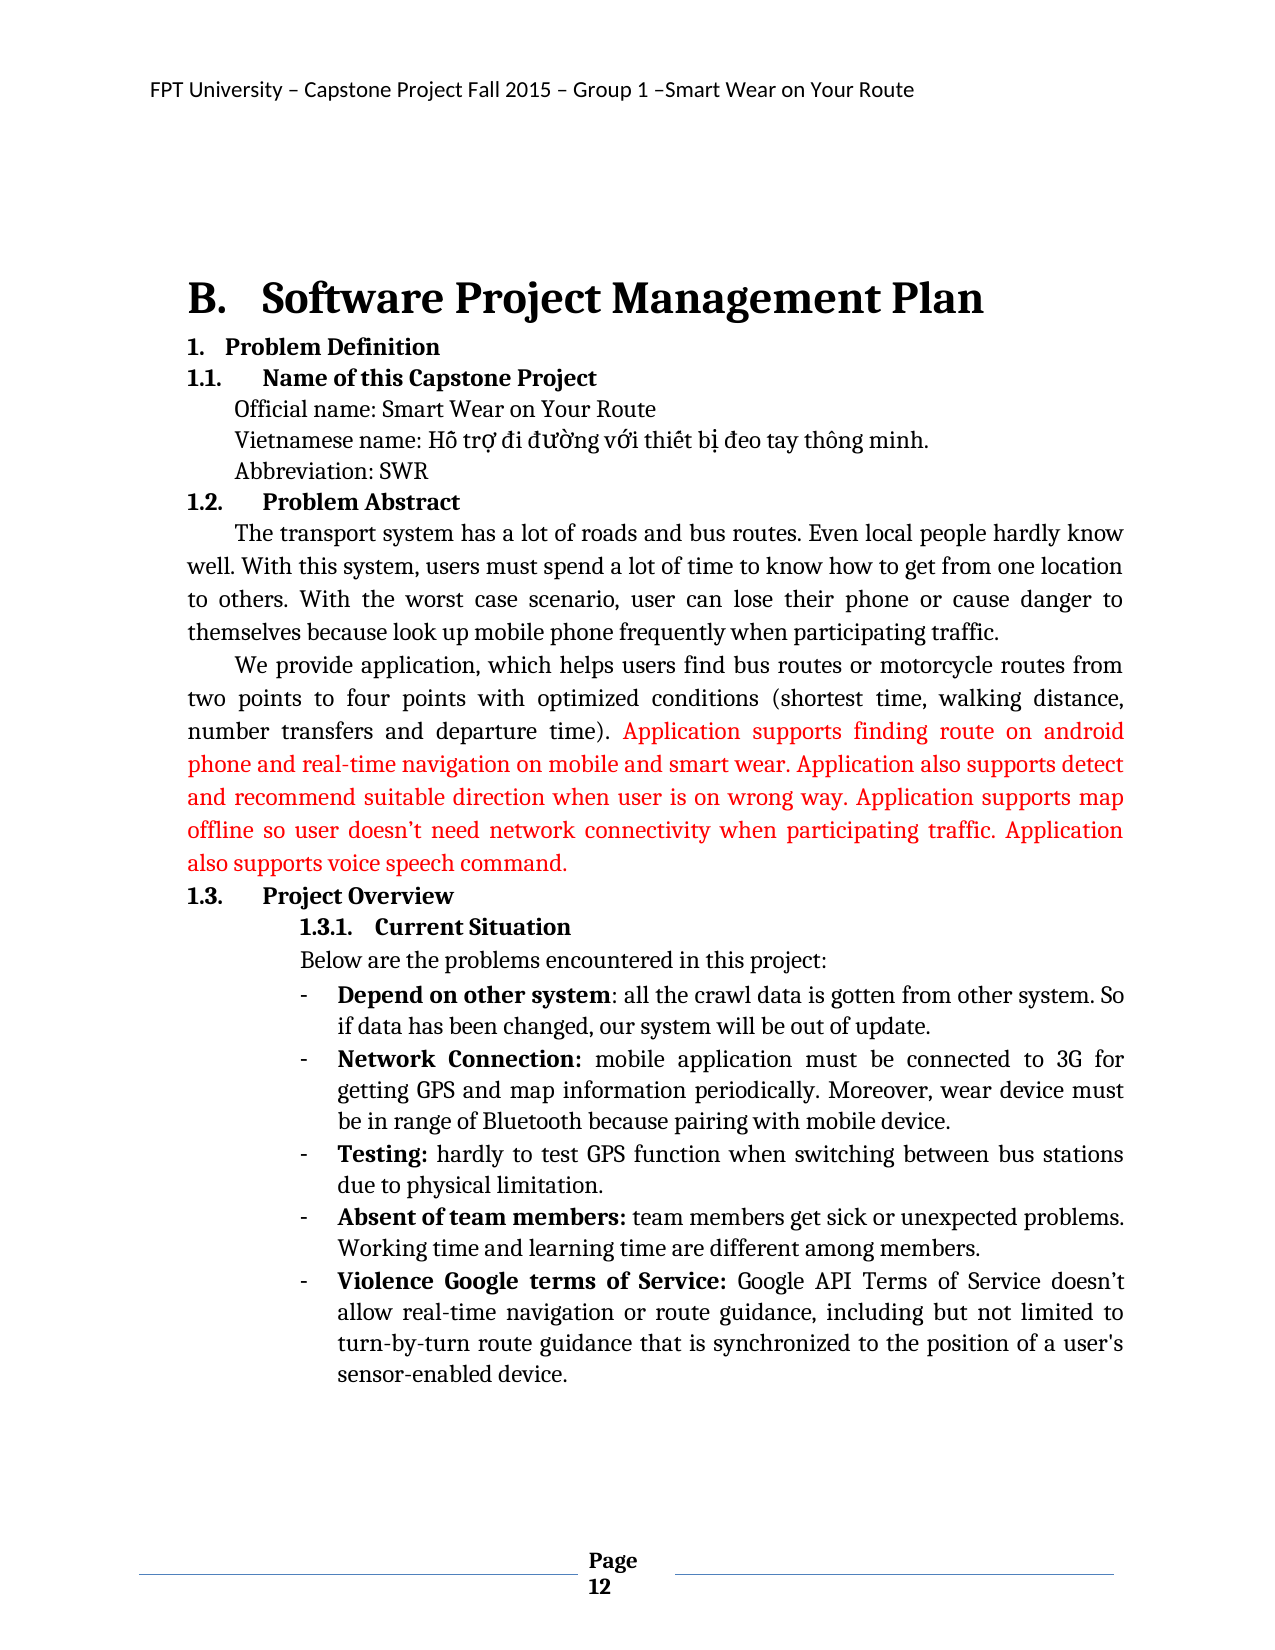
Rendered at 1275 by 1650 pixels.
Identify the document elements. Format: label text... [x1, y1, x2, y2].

subtitle Problem Abstract [187, 488, 1125, 516]
subtitle Problem Definition [187, 332, 1125, 361]
subtitle Name of this Capstone Project [187, 363, 1125, 392]
text The transport system has a lot of roads and bus routes. Even local people hardly know well. With this system, users must spend a lot of time to know how to get from one location to others. With the worst case scenario, user can lose their phone or cause danger to themselves because look up mobile phone frequently when participating traffic. [187, 519, 1125, 646]
list Abbreviation: SWR [234, 457, 1125, 485]
text Below are the problems encountered in this project: [225, 946, 1125, 975]
list Depend on other system: all the crawl data is gotten from other system. So if data has been changed, our system will be out of update. [300, 979, 1125, 1041]
list Absent of team members: team members get sick or unexpected problems. Working time and learning time are different among members. [300, 1202, 1125, 1263]
list Official name: Smart Wear on Your Route [234, 394, 1125, 423]
subtitle Current Situation [300, 913, 1125, 942]
list Vietnamese name: Hỗ trợ đi đường với thiết bị đeo tay thông minh. [234, 426, 1125, 454]
list Network Connection: mobile application must be connected to 3G for getting GPS and map information periodically. Moreover, wear device must be in range of Bluetooth because pairing with mobile device. [300, 1043, 1125, 1135]
text We provide application, which helps users find bus routes or motorcycle routes from two points to four points with optimized conditions (shortest time, walking distance, number transfers and departure time). Application supports finding route on android phone and real-time navigation on mobile and smart wear. Application also supports detect and recommend suitable direction when user is on wrong way. Application supports map offline so user doesn’t need network connectivity when participating traffic. Application also supports voice speech command. [187, 651, 1125, 878]
subtitle Project Overview [187, 882, 1125, 911]
list Violence Google terms of Service: Google API Terms of Service doesn’t allow real-time navigation or route guidance, including but not limited to turn-by-turn route guidance that is synchronized to the position of a user's sensor-enabled device. [300, 1265, 1125, 1389]
list Testing: hardly to test GPS function when switching between bus stations due to physical limitation. [300, 1138, 1125, 1199]
subtitle Software Project Management Plan [187, 272, 1125, 324]
